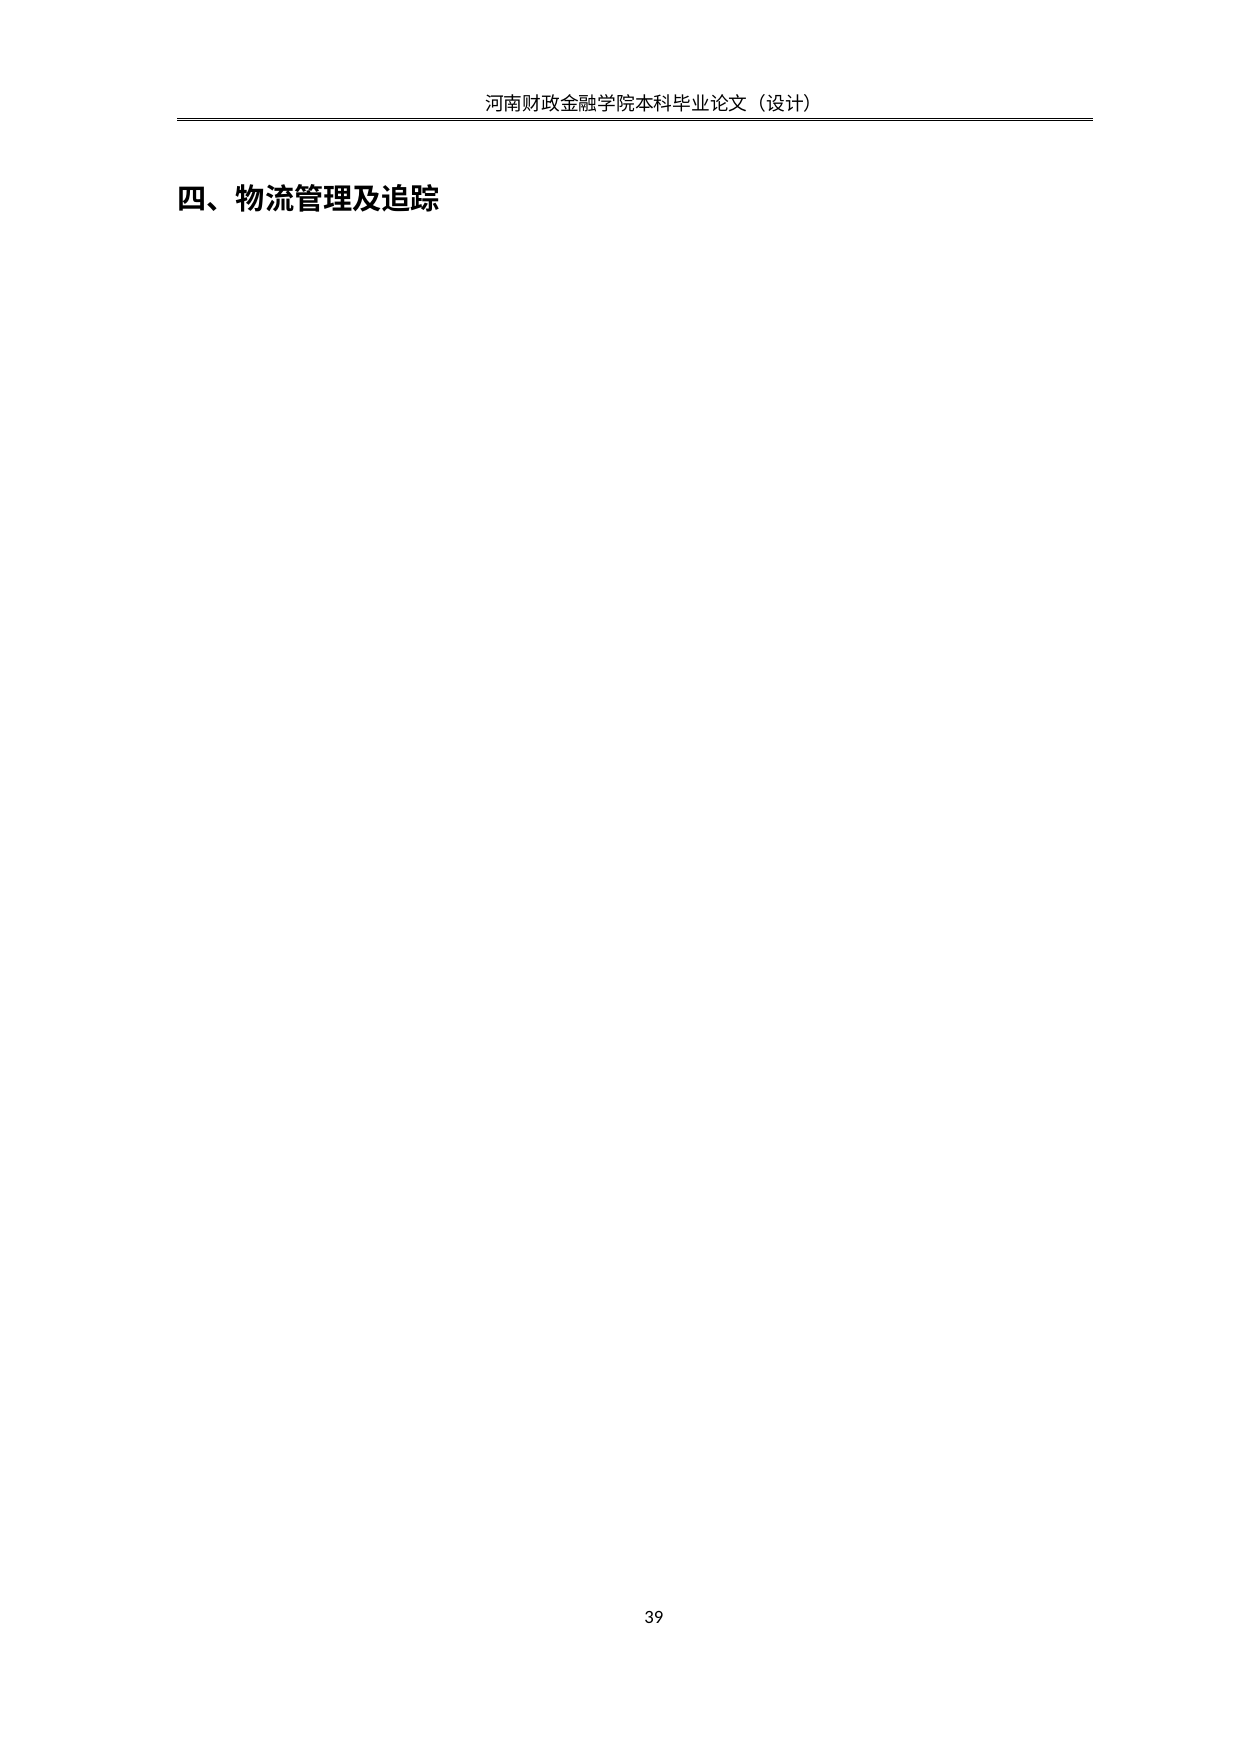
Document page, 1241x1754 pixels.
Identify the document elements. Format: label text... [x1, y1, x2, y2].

list 物流管理及追踪 [133, 163, 1093, 231]
